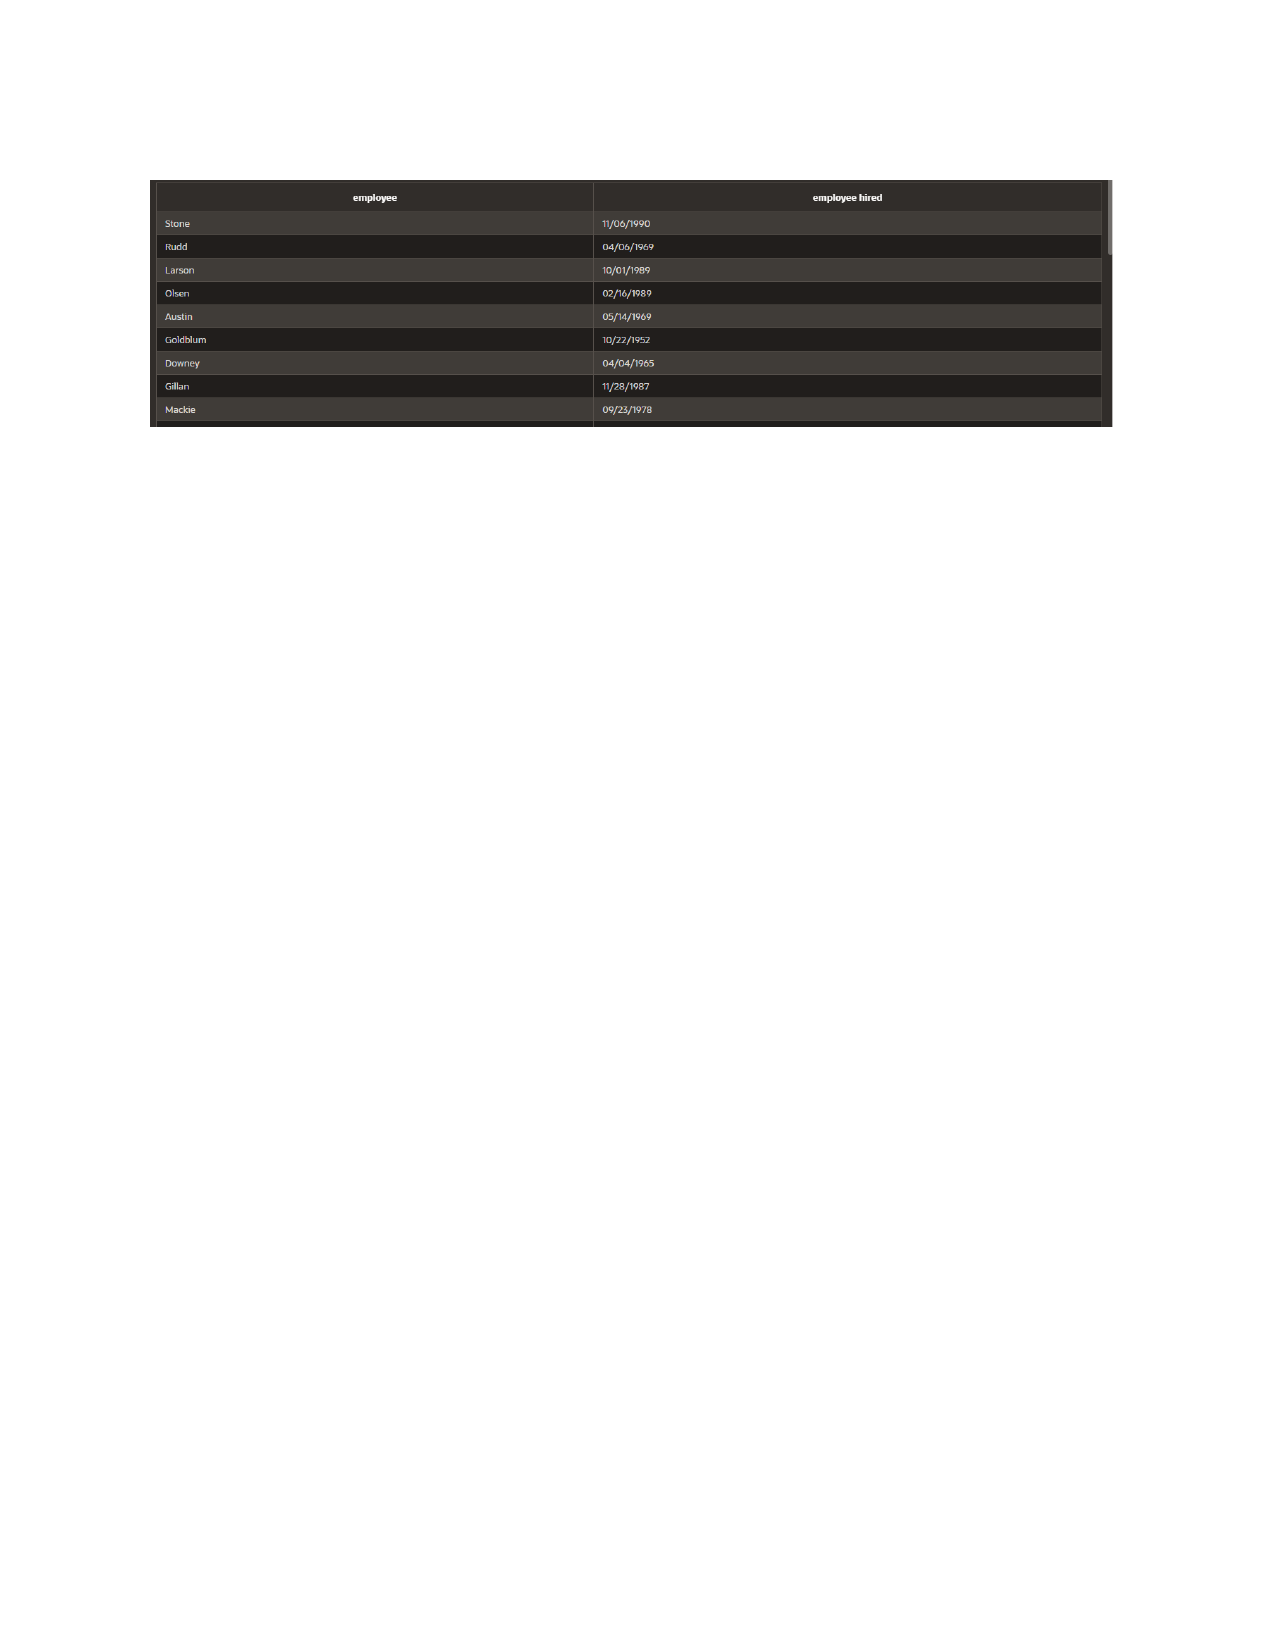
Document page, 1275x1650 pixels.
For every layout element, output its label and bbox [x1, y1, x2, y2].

picture [150, 180, 1113, 427]
